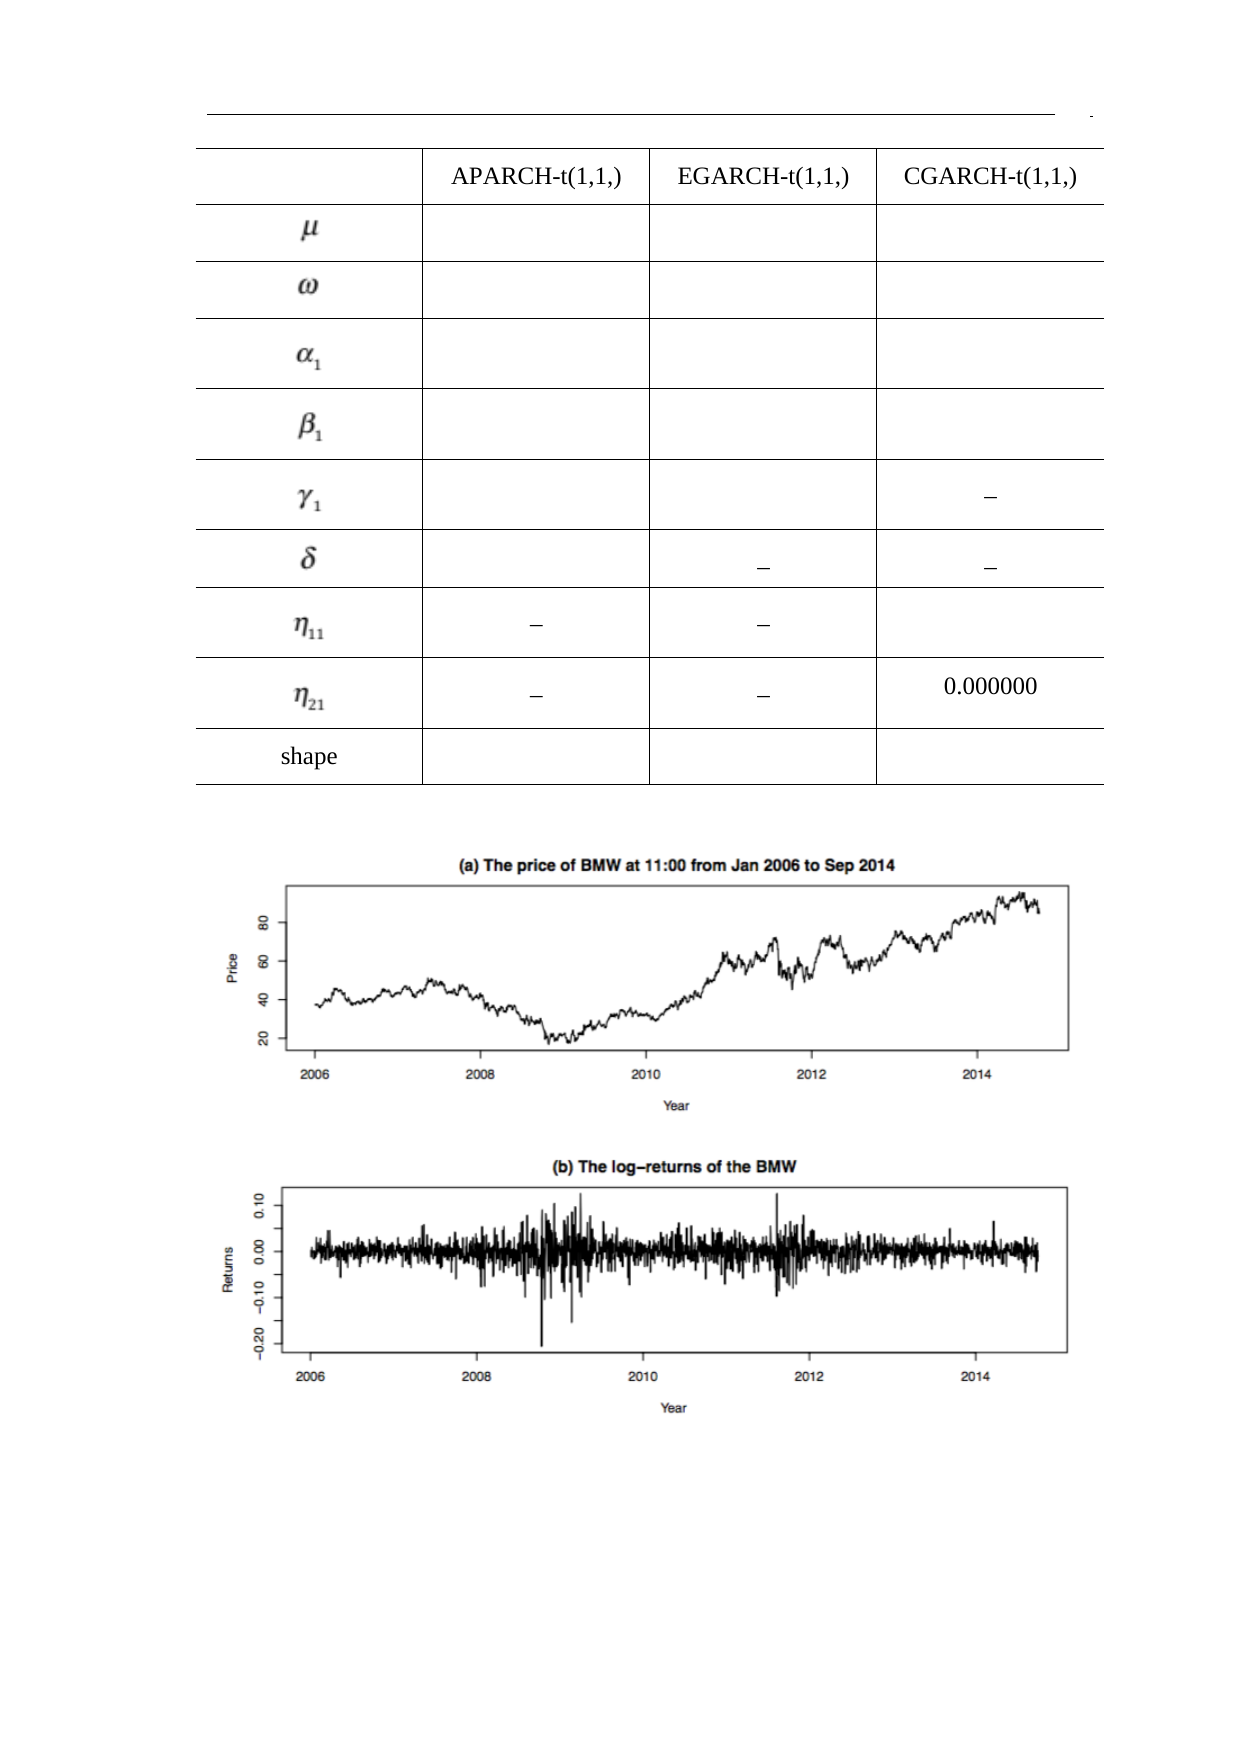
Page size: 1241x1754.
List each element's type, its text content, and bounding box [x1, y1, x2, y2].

table_header CGARCH-t(1,1,) [877, 149, 1104, 204]
table_cell [196, 205, 422, 261]
table_cell [423, 262, 649, 317]
table_cell [423, 389, 649, 459]
table_cell [196, 530, 422, 587]
table_cell [877, 319, 1104, 388]
table_cell [650, 729, 876, 784]
table_cell [196, 319, 422, 388]
table_cell _ [650, 588, 876, 657]
table_cell [877, 588, 1104, 657]
table_cell [196, 262, 422, 317]
table_cell [877, 729, 1104, 784]
table_cell _ [650, 530, 876, 587]
table_cell [423, 729, 649, 784]
table_cell [196, 588, 422, 657]
table_header EGARCH-t(1,1,) [650, 149, 876, 204]
table_cell _ [650, 658, 876, 728]
picture [206, 1152, 1093, 1425]
table_cell [196, 658, 422, 728]
table_cell 0.000000 [877, 658, 1104, 728]
table_cell [650, 460, 876, 529]
table_cell [423, 530, 649, 587]
table_cell [650, 319, 876, 388]
table_header APARCH-t(1,1,) [423, 149, 649, 204]
table_cell [650, 205, 876, 261]
table_cell [423, 205, 649, 261]
table_cell _ [423, 658, 649, 728]
table_cell [650, 389, 876, 459]
table_cell _ [423, 588, 649, 657]
table_cell _ [877, 530, 1104, 587]
table_cell [877, 205, 1104, 261]
picture [206, 853, 1093, 1126]
table_cell [877, 389, 1104, 459]
table_cell shape [196, 729, 422, 784]
table_cell [650, 262, 876, 317]
table_cell [423, 319, 649, 388]
table_cell [423, 460, 649, 529]
table_cell [877, 262, 1104, 317]
table_cell [196, 389, 422, 459]
table_header [196, 149, 422, 204]
table_cell _ [877, 460, 1104, 529]
table_cell [196, 460, 422, 529]
